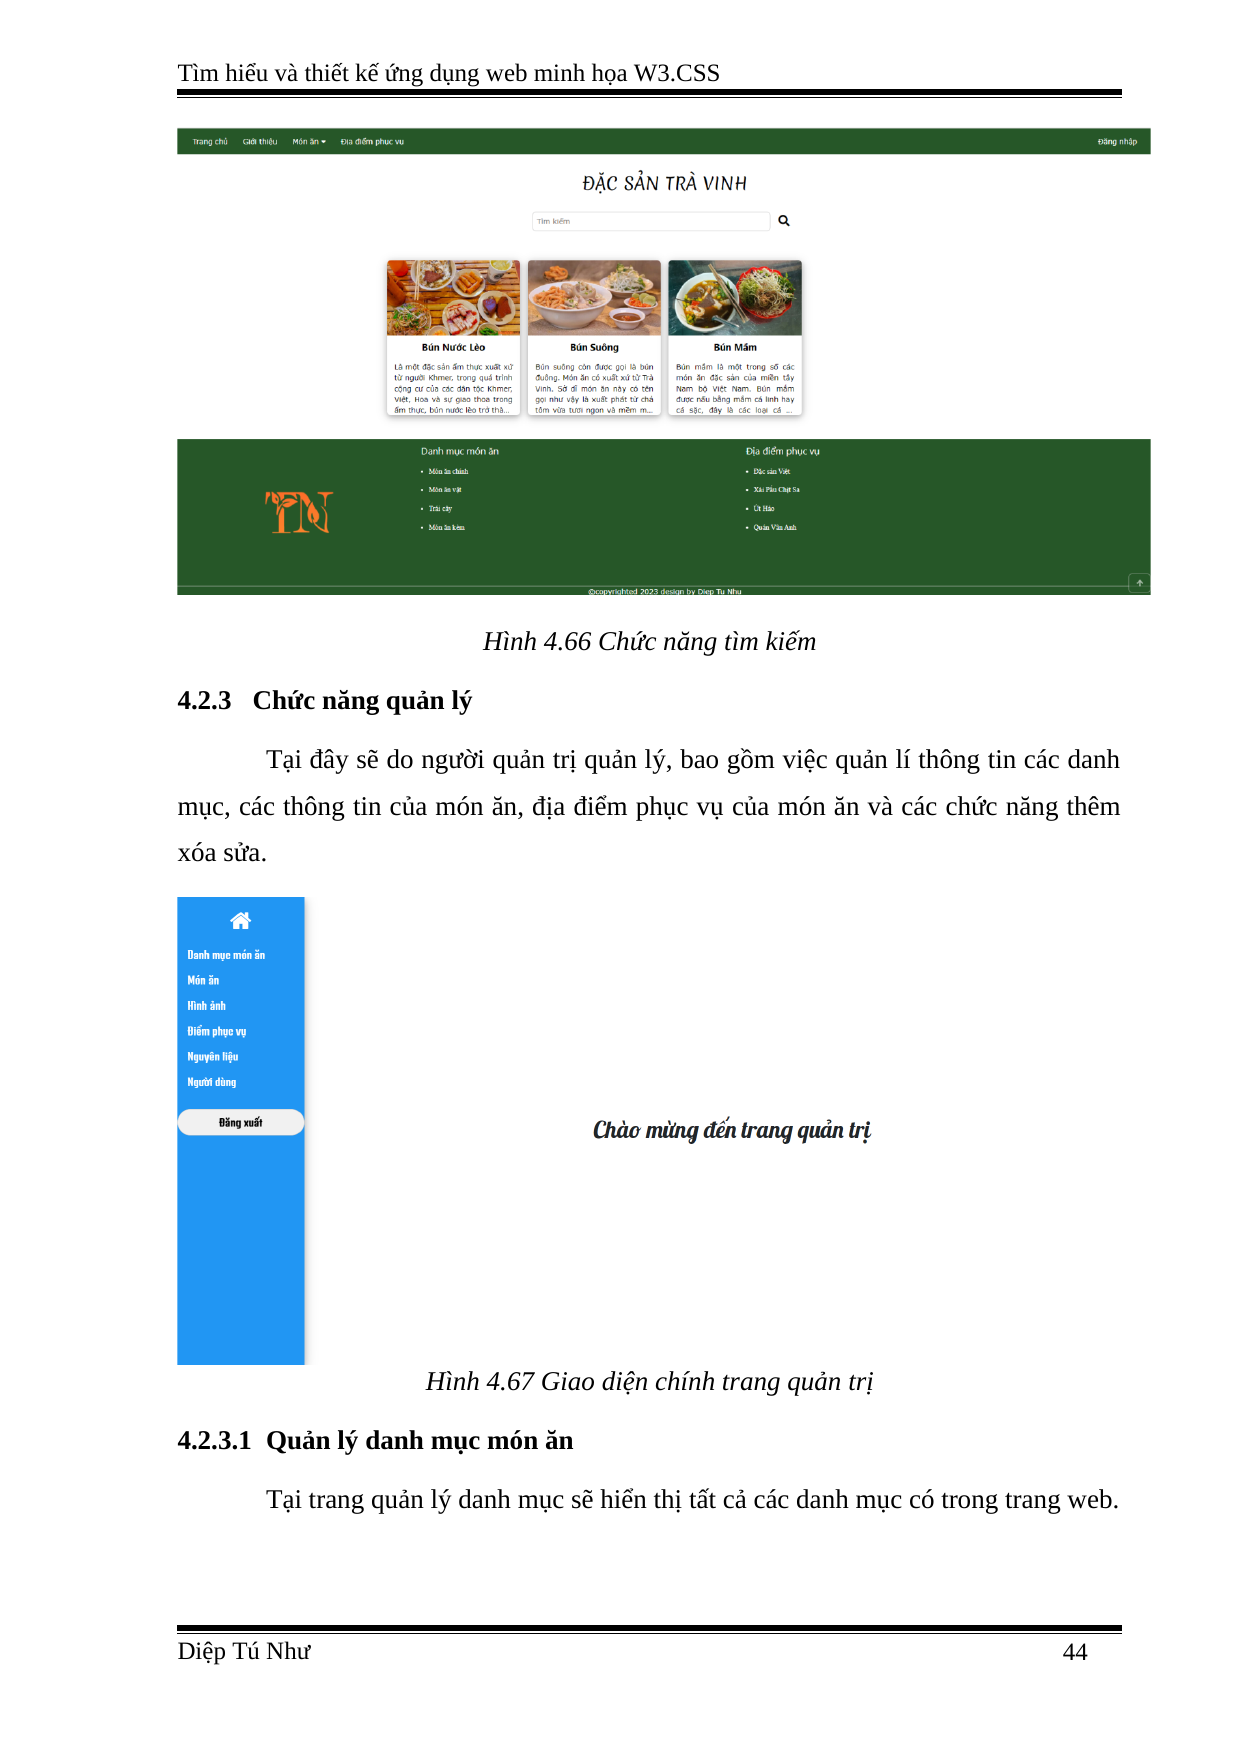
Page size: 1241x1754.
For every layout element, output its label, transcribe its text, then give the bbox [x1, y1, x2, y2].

text Tại đây sẽ do người quản trị quản lý, bao gồm việc quản lí thông tin các danh mục, các thông tin của món ăn, địa điểm phục vụ của món ăn và các chức năng thêm xóa sửa. [177, 743, 1122, 867]
picture [177, 127, 1151, 595]
subtitle Chức năng quản lý [177, 684, 1122, 715]
subtitle Quản lý danh mục món ăn [177, 1424, 1122, 1455]
text Tại trang quản lý danh mục sẽ hiển thị tất cả các danh mục có trong trang web. [177, 1483, 1122, 1514]
picture [177, 897, 1153, 1365]
